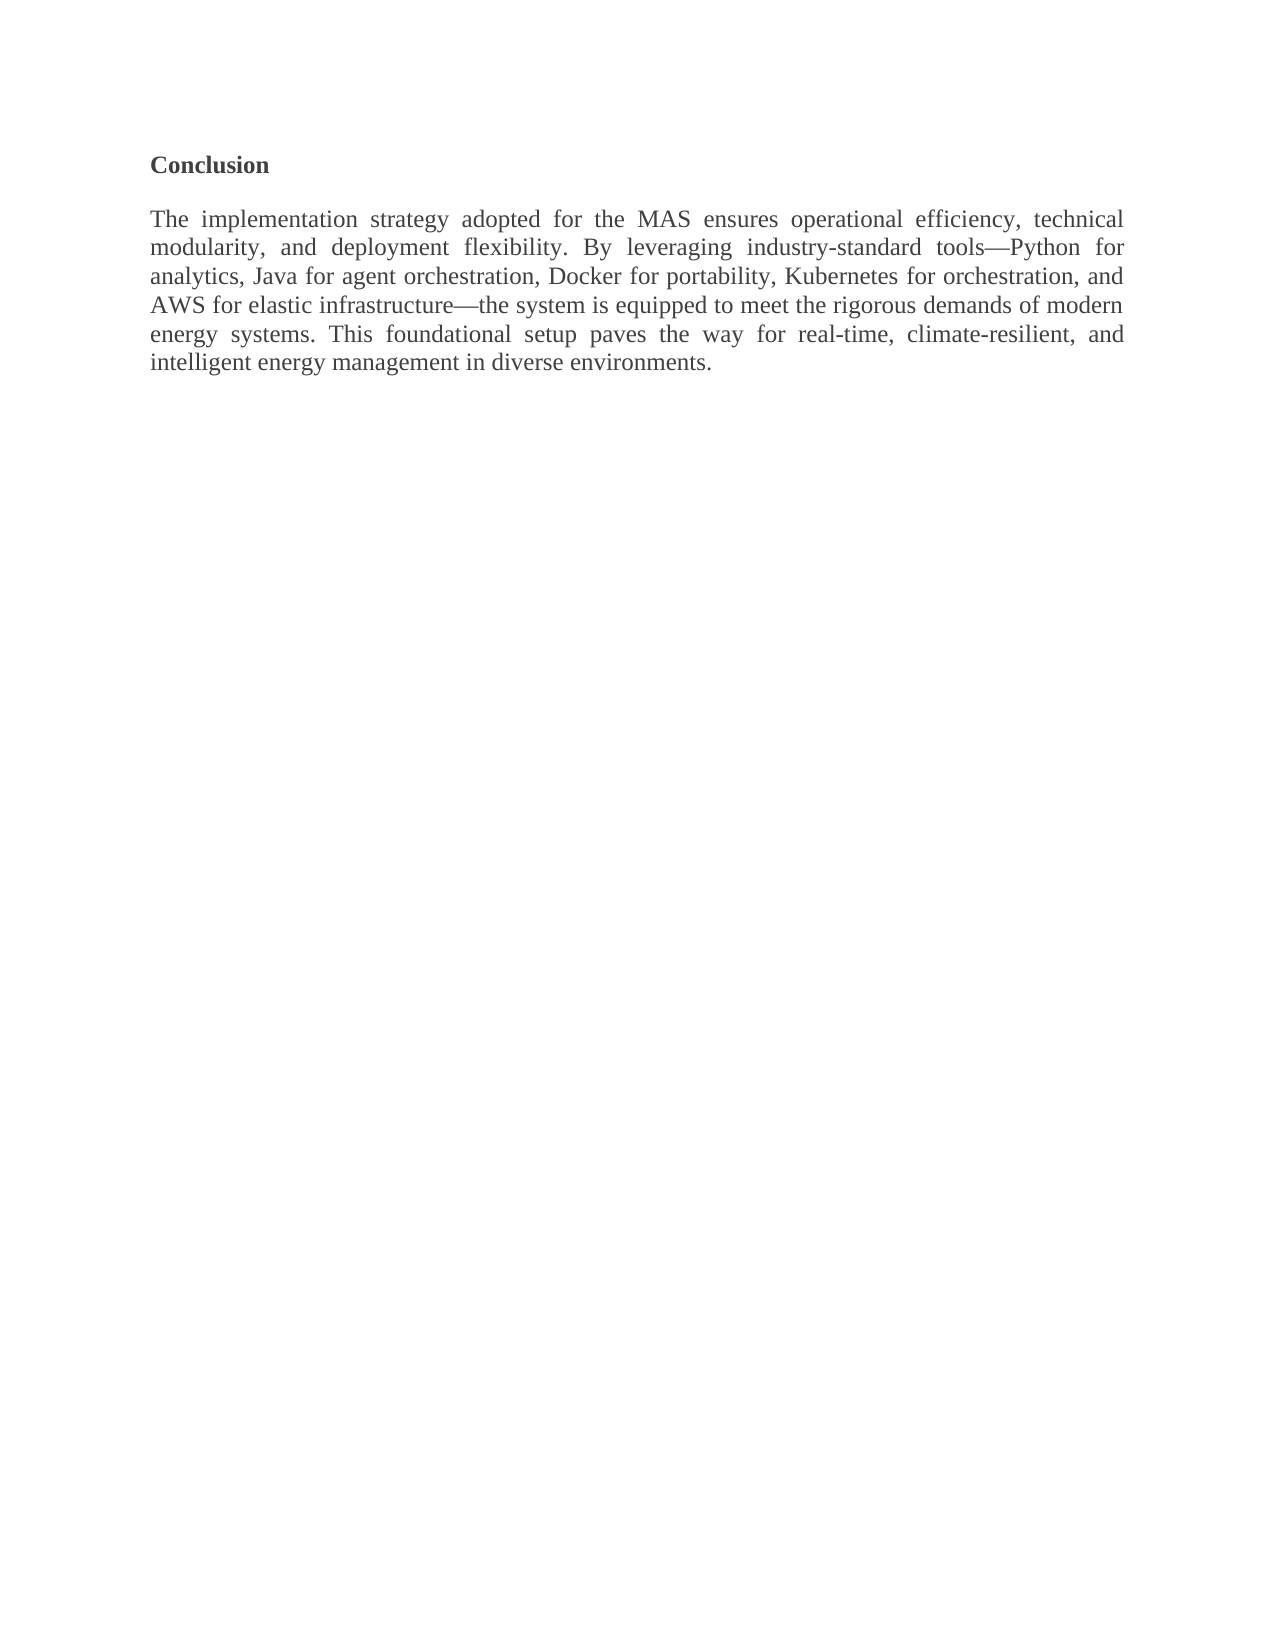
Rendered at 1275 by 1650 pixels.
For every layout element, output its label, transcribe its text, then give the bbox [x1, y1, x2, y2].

subtitle Conclusion [150, 150, 1125, 179]
text The implementation strategy adopted for the MAS ensures operational efficiency, technical modularity, and deployment flexibility. By leveraging industry-standard tools—Python for analytics, Java for agent orchestration, Docker for portability, Kubernetes for orchestration, and AWS for elastic infrastructure—the system is equipped to meet the rigorous demands of modern energy systems. This foundational setup paves the way for real-time, climate-resilient, and intelligent energy management in diverse environments. [150, 204, 1125, 376]
